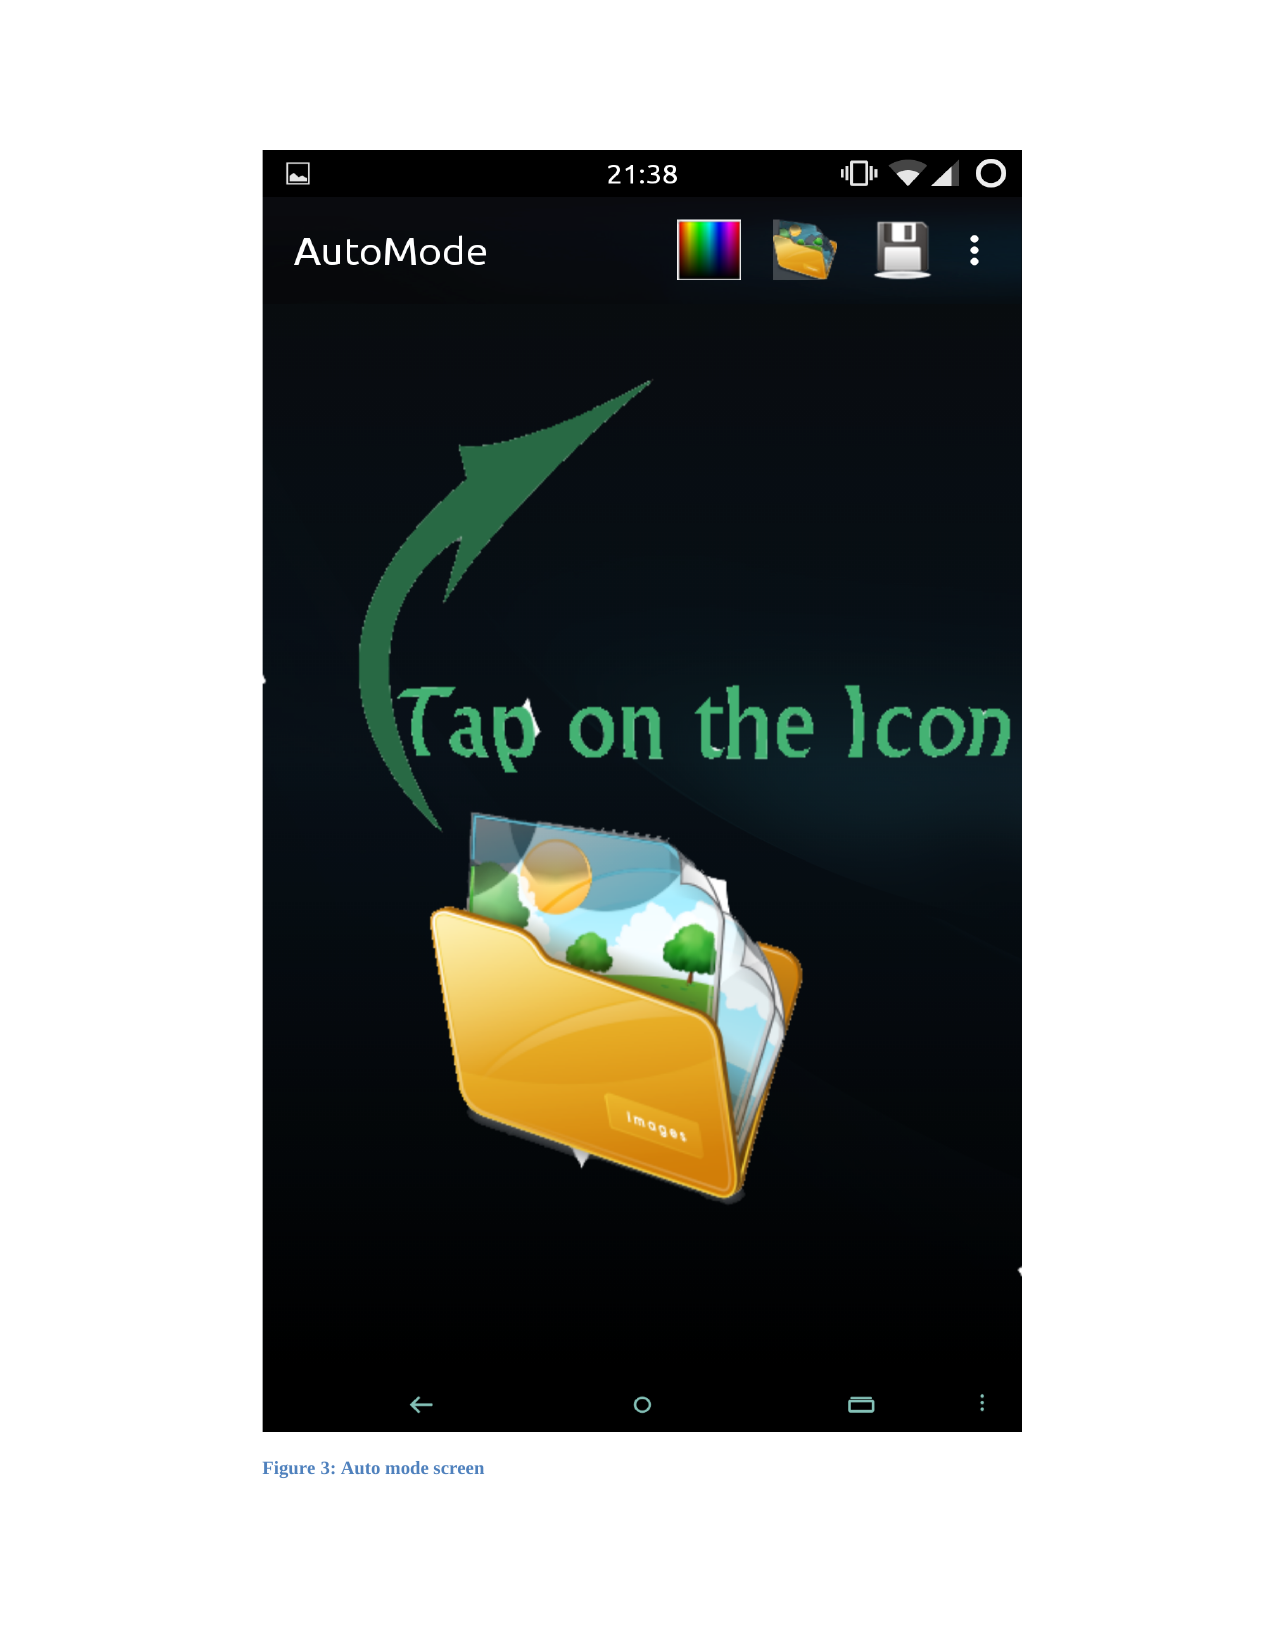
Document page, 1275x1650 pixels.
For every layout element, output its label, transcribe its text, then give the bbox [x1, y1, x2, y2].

picture [262, 150, 1022, 1432]
